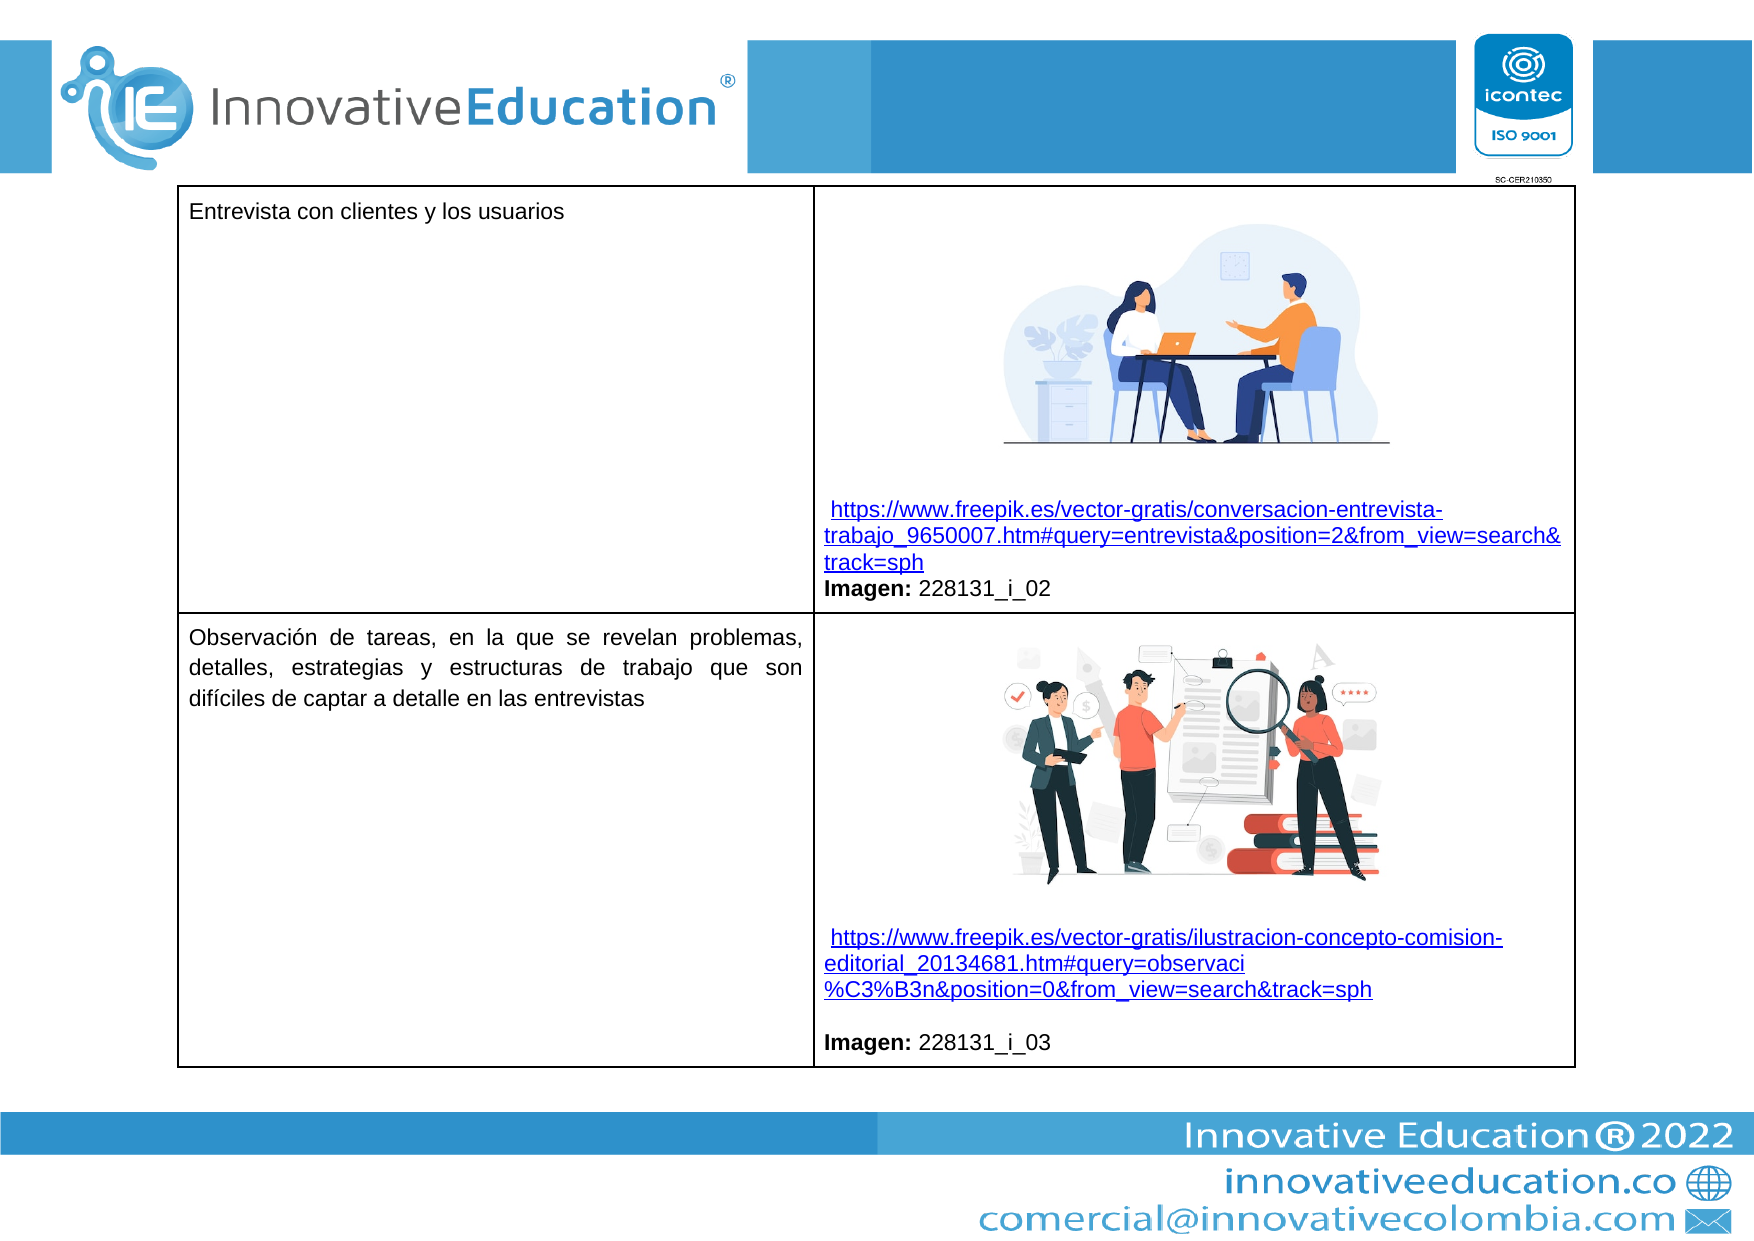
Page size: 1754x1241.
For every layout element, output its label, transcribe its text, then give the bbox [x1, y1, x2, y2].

picture [1471, 32, 1576, 185]
table_cell Entrevista con clientes y los usuarios [179, 187, 813, 612]
picture [989, 624, 1400, 898]
picture [976, 197, 1412, 470]
table_cell https://www.freepik.es/vector-gratis/conversacion-entrevista-trabajo_9650007.htm#query=entrevista&position=2&from_view=search&track=sph Imagen: 228131_i_02 [815, 187, 1574, 612]
table_cell Observación de tareas, en la que se revelan problemas, detalles, estrategias y estructuras de trabajo que son difíciles de captar a detalle en las entrevistas [179, 614, 813, 1066]
picture [0, 1110, 1754, 1240]
picture [0, 28, 1456, 186]
picture [1593, 28, 1752, 186]
table_cell https://www.freepik.es/vector-gratis/ilustracion-concepto-comision-editorial_20134681.htm#query=observaci%C3%B3n&position=0&from_view=search&track=sph Imagen: 228131_i_03 [815, 614, 1574, 1066]
